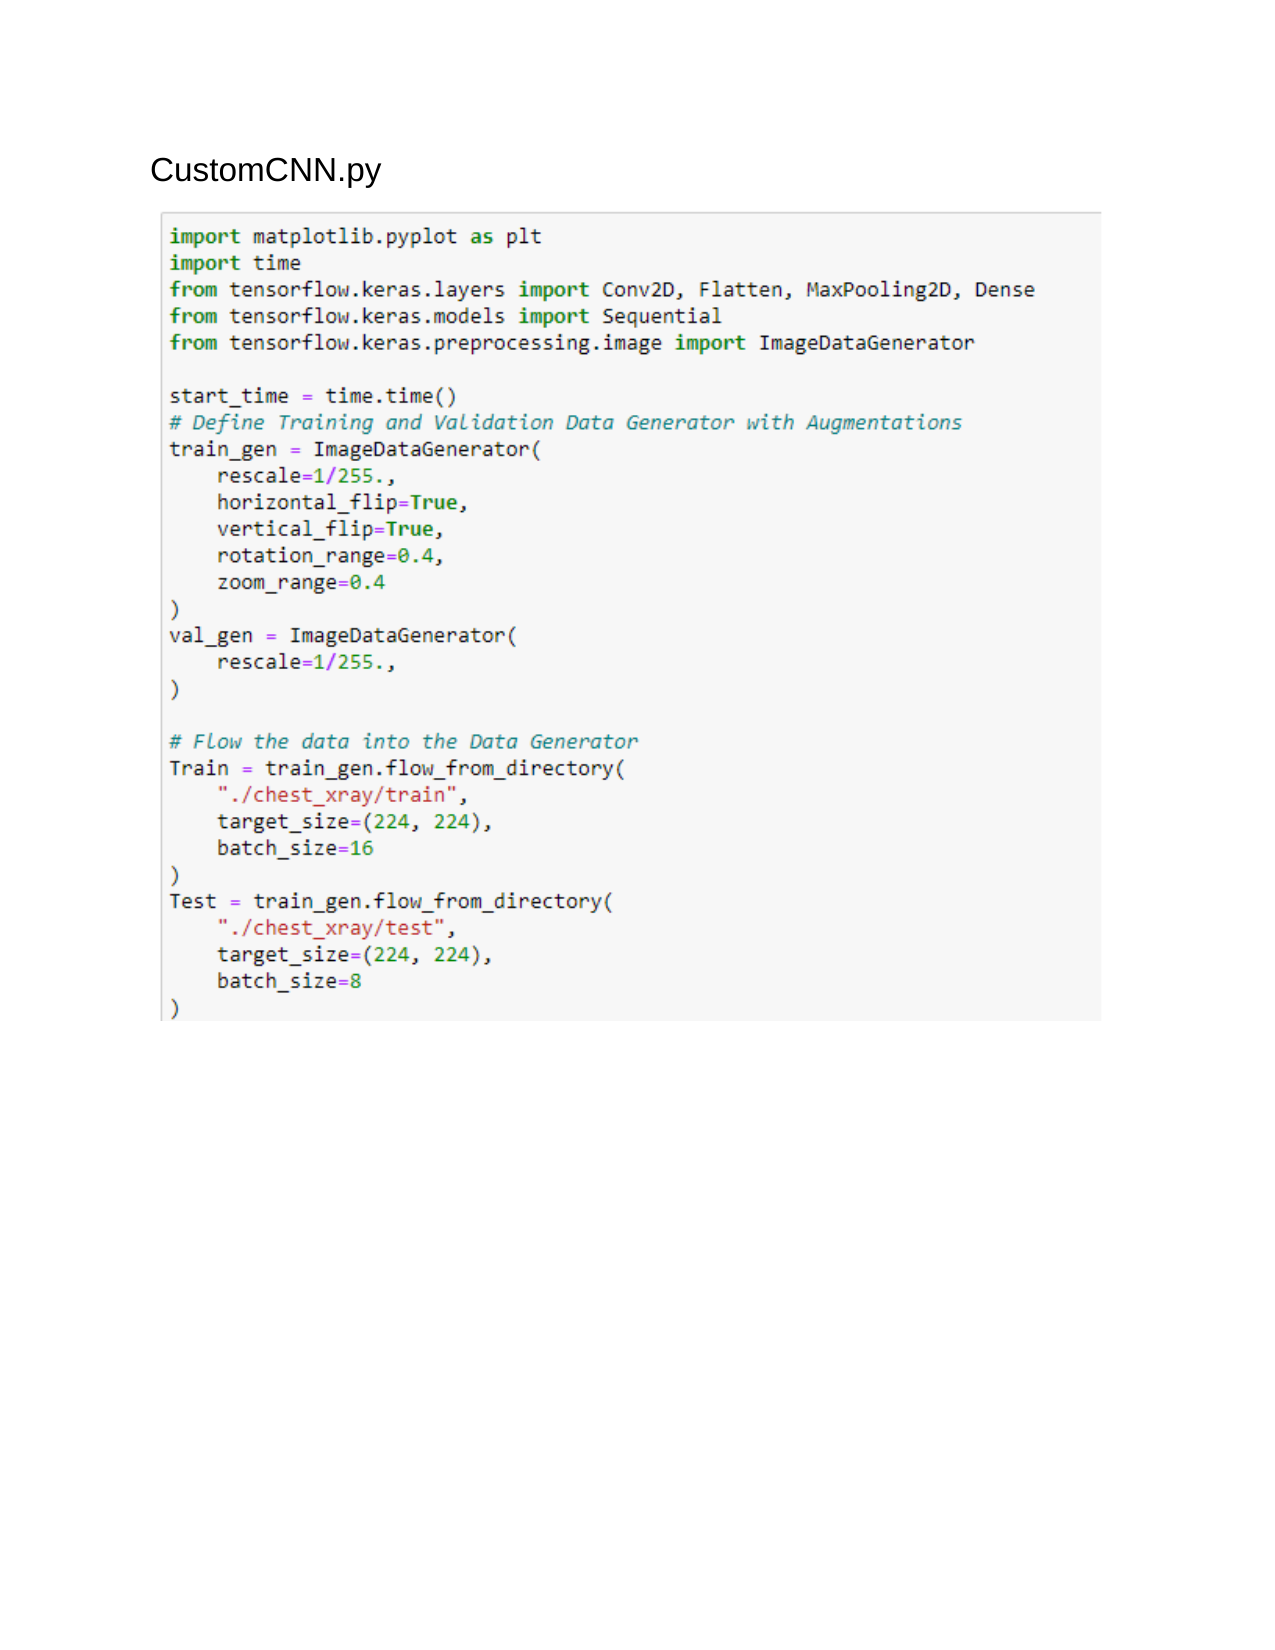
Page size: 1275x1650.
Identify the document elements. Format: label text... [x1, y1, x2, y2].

subtitle CustomCNN.py [150, 150, 1125, 188]
picture [150, 206, 1102, 1021]
